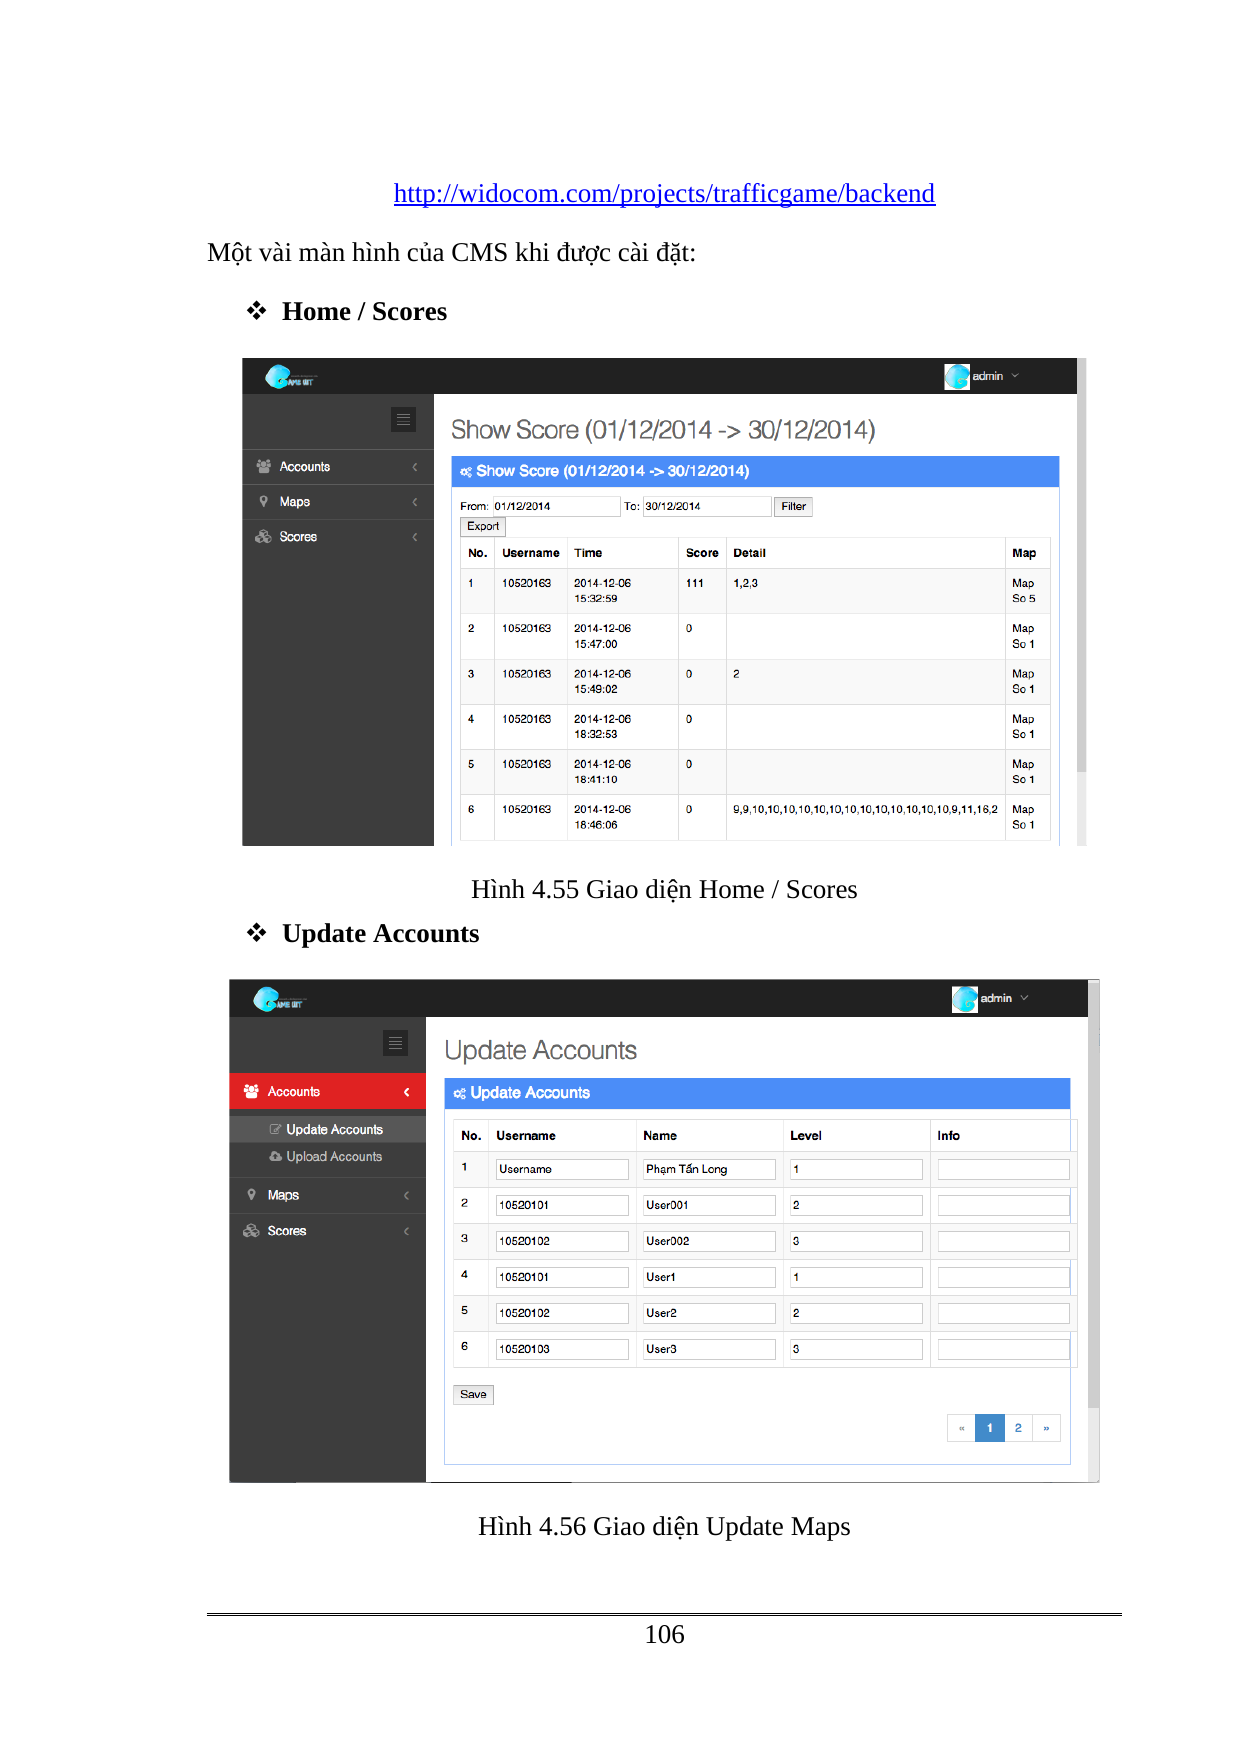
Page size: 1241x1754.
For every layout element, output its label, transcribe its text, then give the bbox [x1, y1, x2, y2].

list Home / Scores [244, 296, 1122, 327]
list Update Accounts [244, 917, 1122, 948]
text Một vài màn hình của CMS khi được cài đặt: [207, 236, 1122, 267]
text http://widocom.com/projects/trafficgame/backend [207, 177, 1122, 208]
picture [229, 979, 1100, 1483]
picture [242, 358, 1087, 846]
